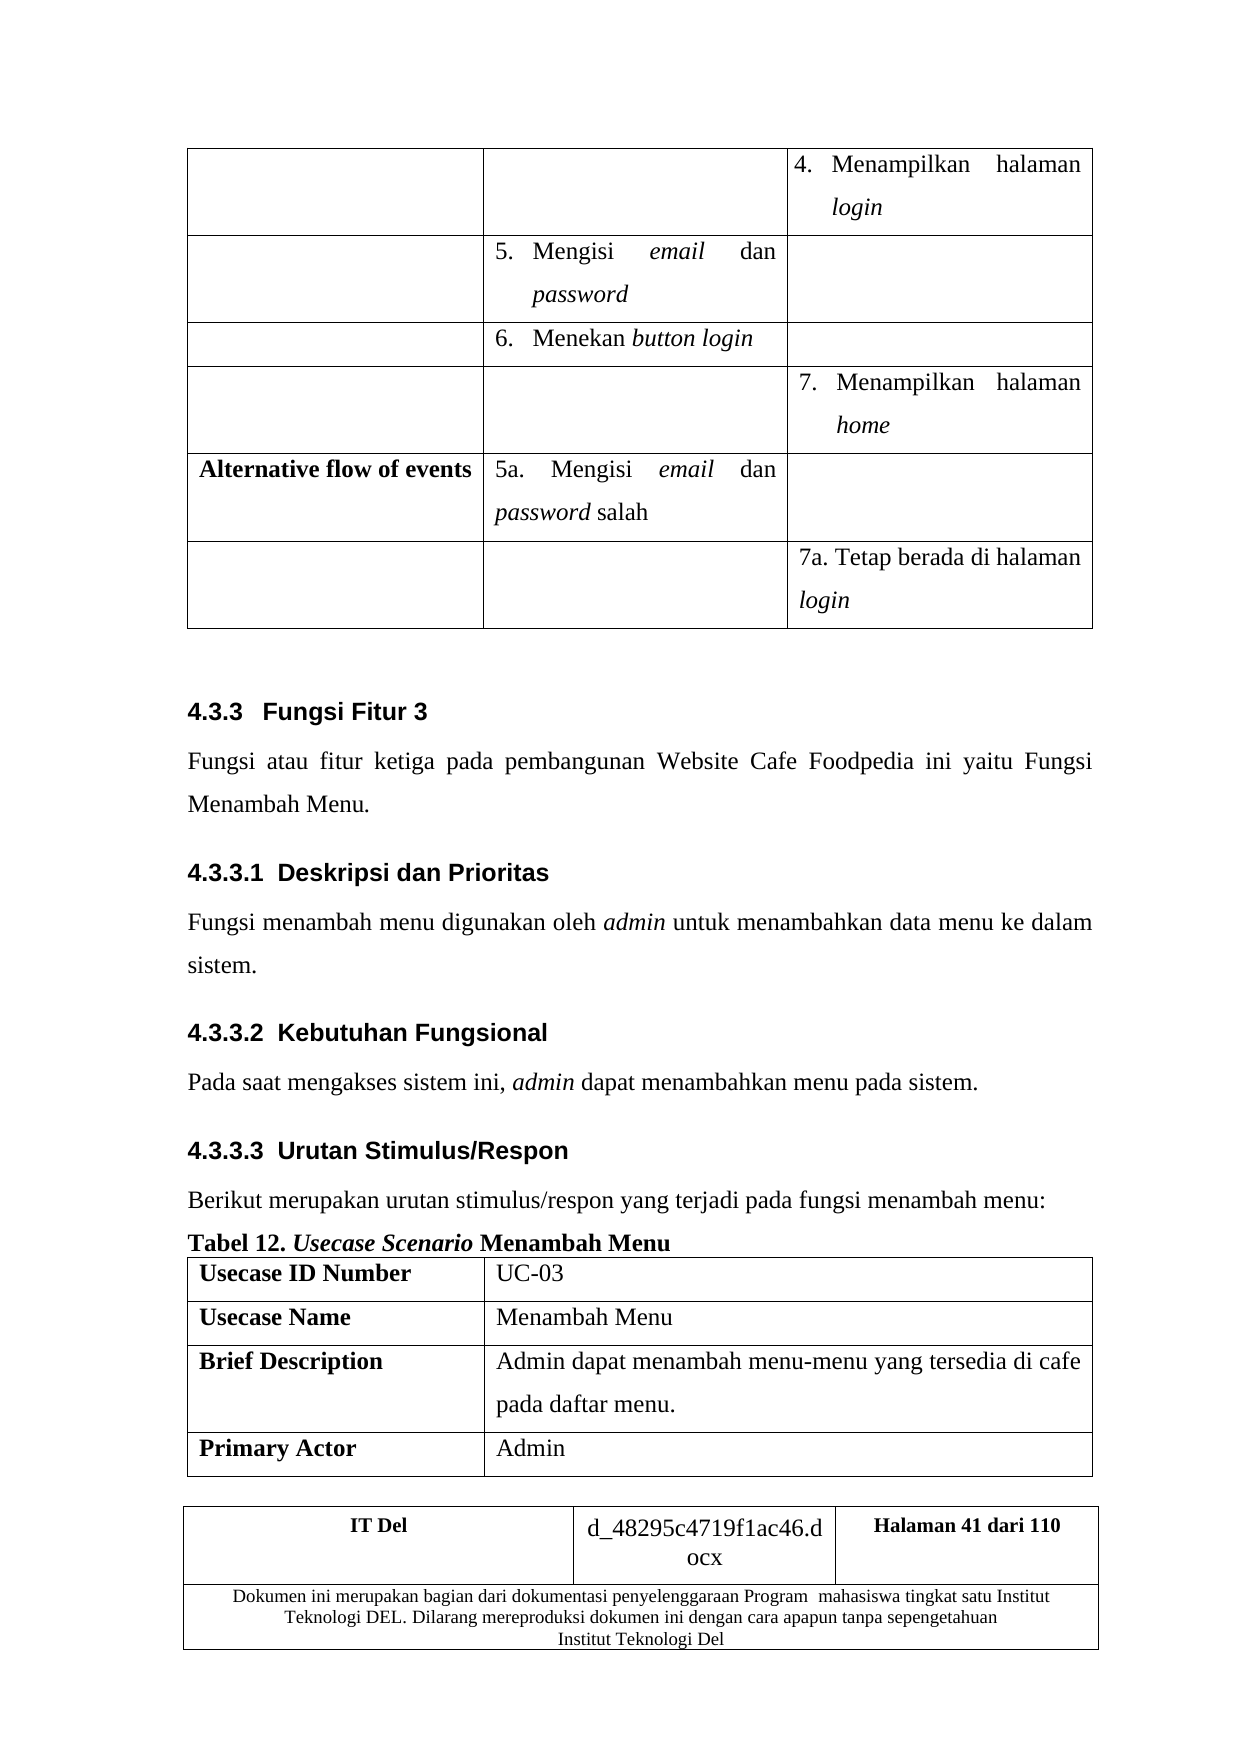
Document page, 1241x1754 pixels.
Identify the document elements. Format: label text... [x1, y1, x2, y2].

subtitle Kebutuhan Fungsional [187, 1018, 1092, 1047]
table_cell Alternative flow of events [188, 454, 483, 541]
table_cell Mengisi email dan password [484, 236, 787, 322]
table_cell Menambah Menu [485, 1302, 1092, 1345]
table_cell [484, 542, 787, 628]
table_cell Menekan button login [484, 323, 787, 366]
subtitle Fungsi Fitur 3 [187, 697, 1092, 726]
table_cell [188, 542, 483, 628]
table_cell Primary Actor [188, 1433, 484, 1476]
text Pada saat mengakses sistem ini, admin dapat menambahkan menu pada sistem. [187, 1067, 1092, 1096]
table_cell 5a. Mengisi email dan password salah [484, 454, 787, 541]
subtitle Deskripsi dan Prioritas [187, 857, 1092, 886]
table_cell Menampilkan halaman login [788, 149, 1092, 235]
table_cell Admin dapat menambah menu-menu yang tersedia di cafe pada daftar menu. [485, 1346, 1092, 1432]
table_cell [188, 323, 483, 366]
text Berikut merupakan urutan stimulus/respon yang terjadi pada fungsi menambah menu: [187, 1185, 1092, 1214]
table_cell [484, 149, 787, 235]
text Tabel 12. Usecase Scenario Menambah Menu [187, 1228, 1092, 1257]
table_cell [788, 236, 1092, 322]
table_cell 7a. Tetap berada di halaman login [788, 542, 1092, 628]
table_cell Menampilkan halaman home [788, 367, 1092, 453]
table_cell [188, 367, 483, 453]
table_cell [788, 454, 1092, 541]
table_cell Brief Description [188, 1346, 484, 1432]
text Fungsi atau fitur ketiga pada pembangunan Website Cafe Foodpedia ini yaitu Fungsi Menambah Menu. [187, 746, 1092, 818]
subtitle Urutan Stimulus/Respon [187, 1136, 1092, 1164]
table_header Usecase ID Number [188, 1258, 484, 1301]
table_cell [188, 149, 483, 235]
table_cell Usecase Name [188, 1302, 484, 1345]
table_cell [788, 323, 1092, 366]
table_cell [484, 367, 787, 453]
table_cell [188, 236, 483, 322]
text Fungsi menambah menu digunakan oleh admin untuk menambahkan data menu ke dalam sistem. [187, 907, 1092, 979]
table_cell Admin [485, 1433, 1092, 1476]
table_header UC-03 [485, 1258, 1092, 1301]
